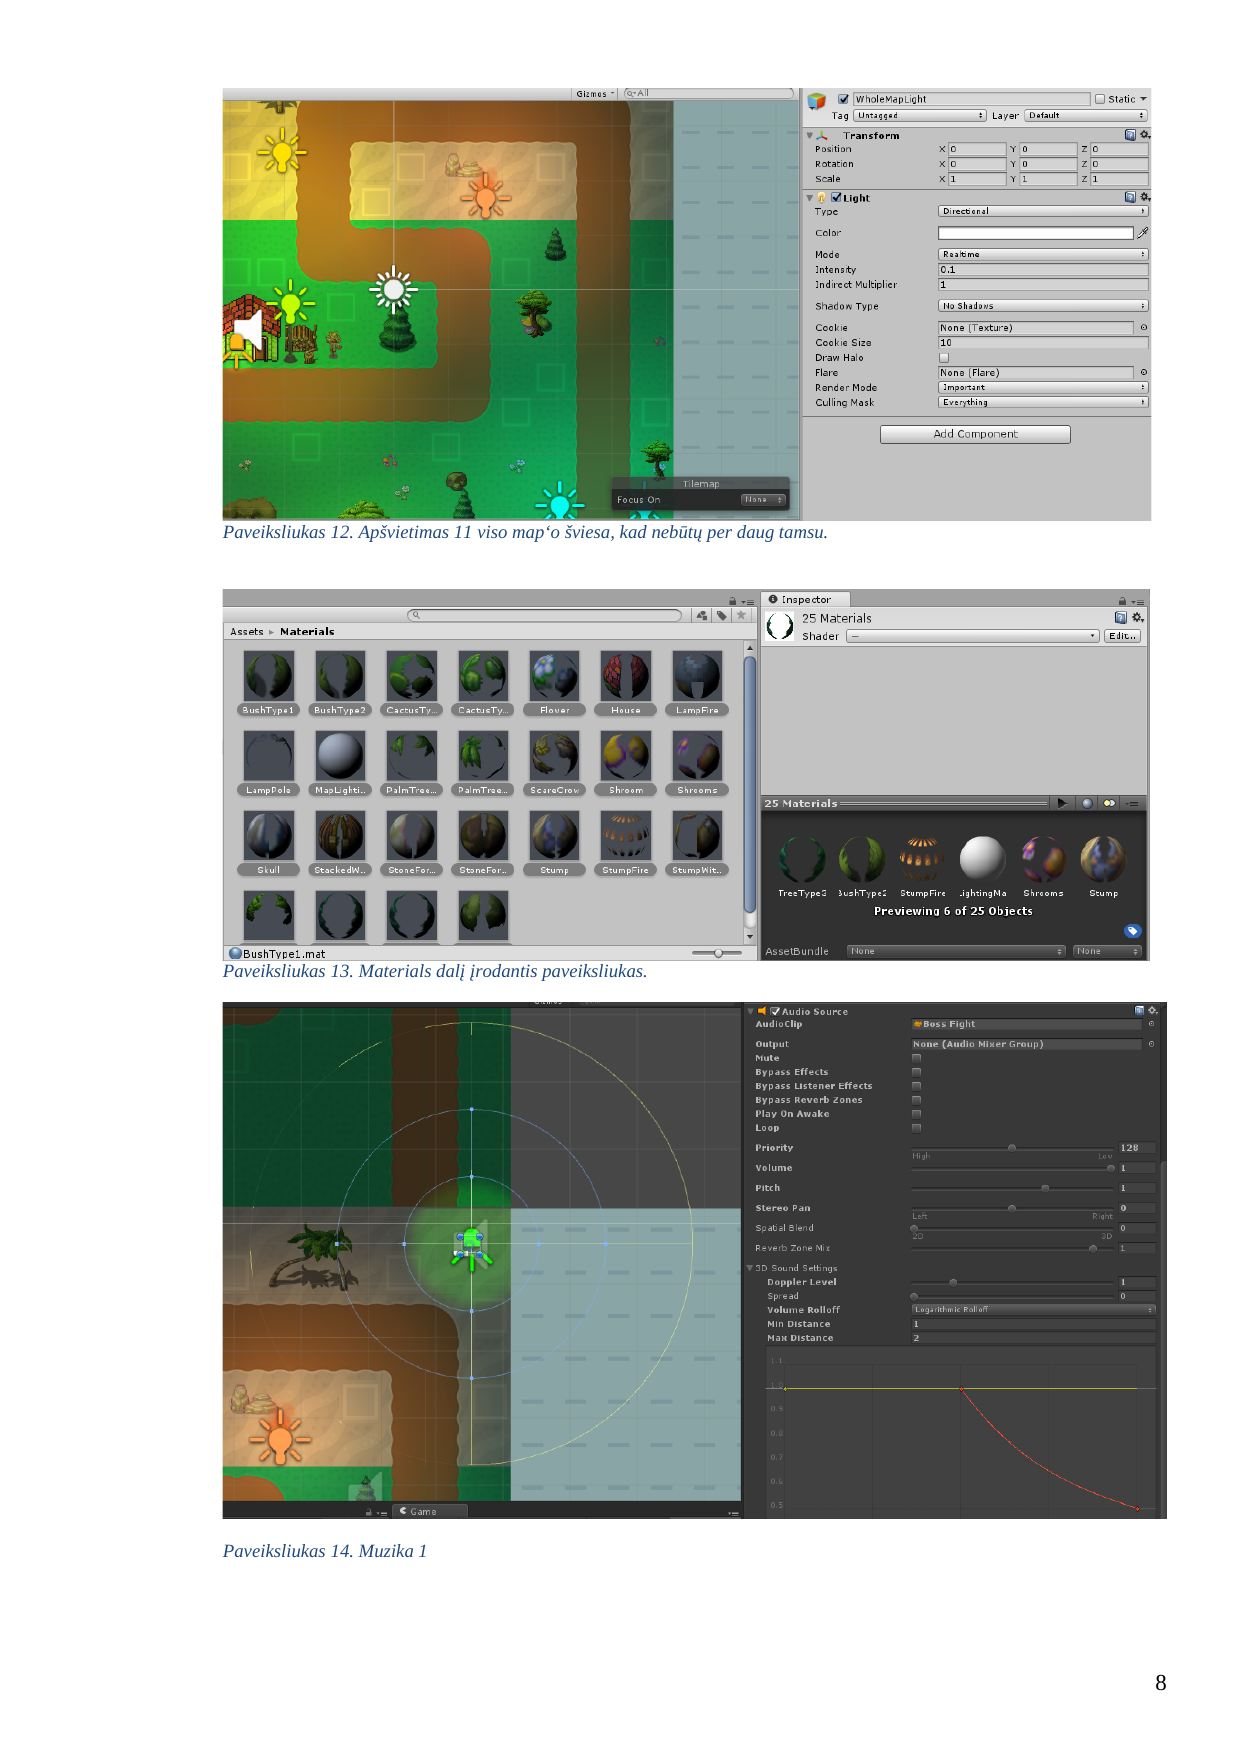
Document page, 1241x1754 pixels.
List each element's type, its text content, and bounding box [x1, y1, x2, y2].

text Paveiksliukas 14. Muzika 1 [148, 1540, 1181, 1561]
text Paveiksliukas 13. Materials dalį įrodantis paveiksliukas. [148, 960, 1181, 982]
picture [222, 589, 1150, 961]
text Paveiksliukas 12. Apšvietimas 11 viso map‘o šviesa, kad nebūtų per daug tamsu. [148, 521, 1181, 543]
picture [222, 88, 1152, 521]
picture [222, 1002, 1167, 1519]
